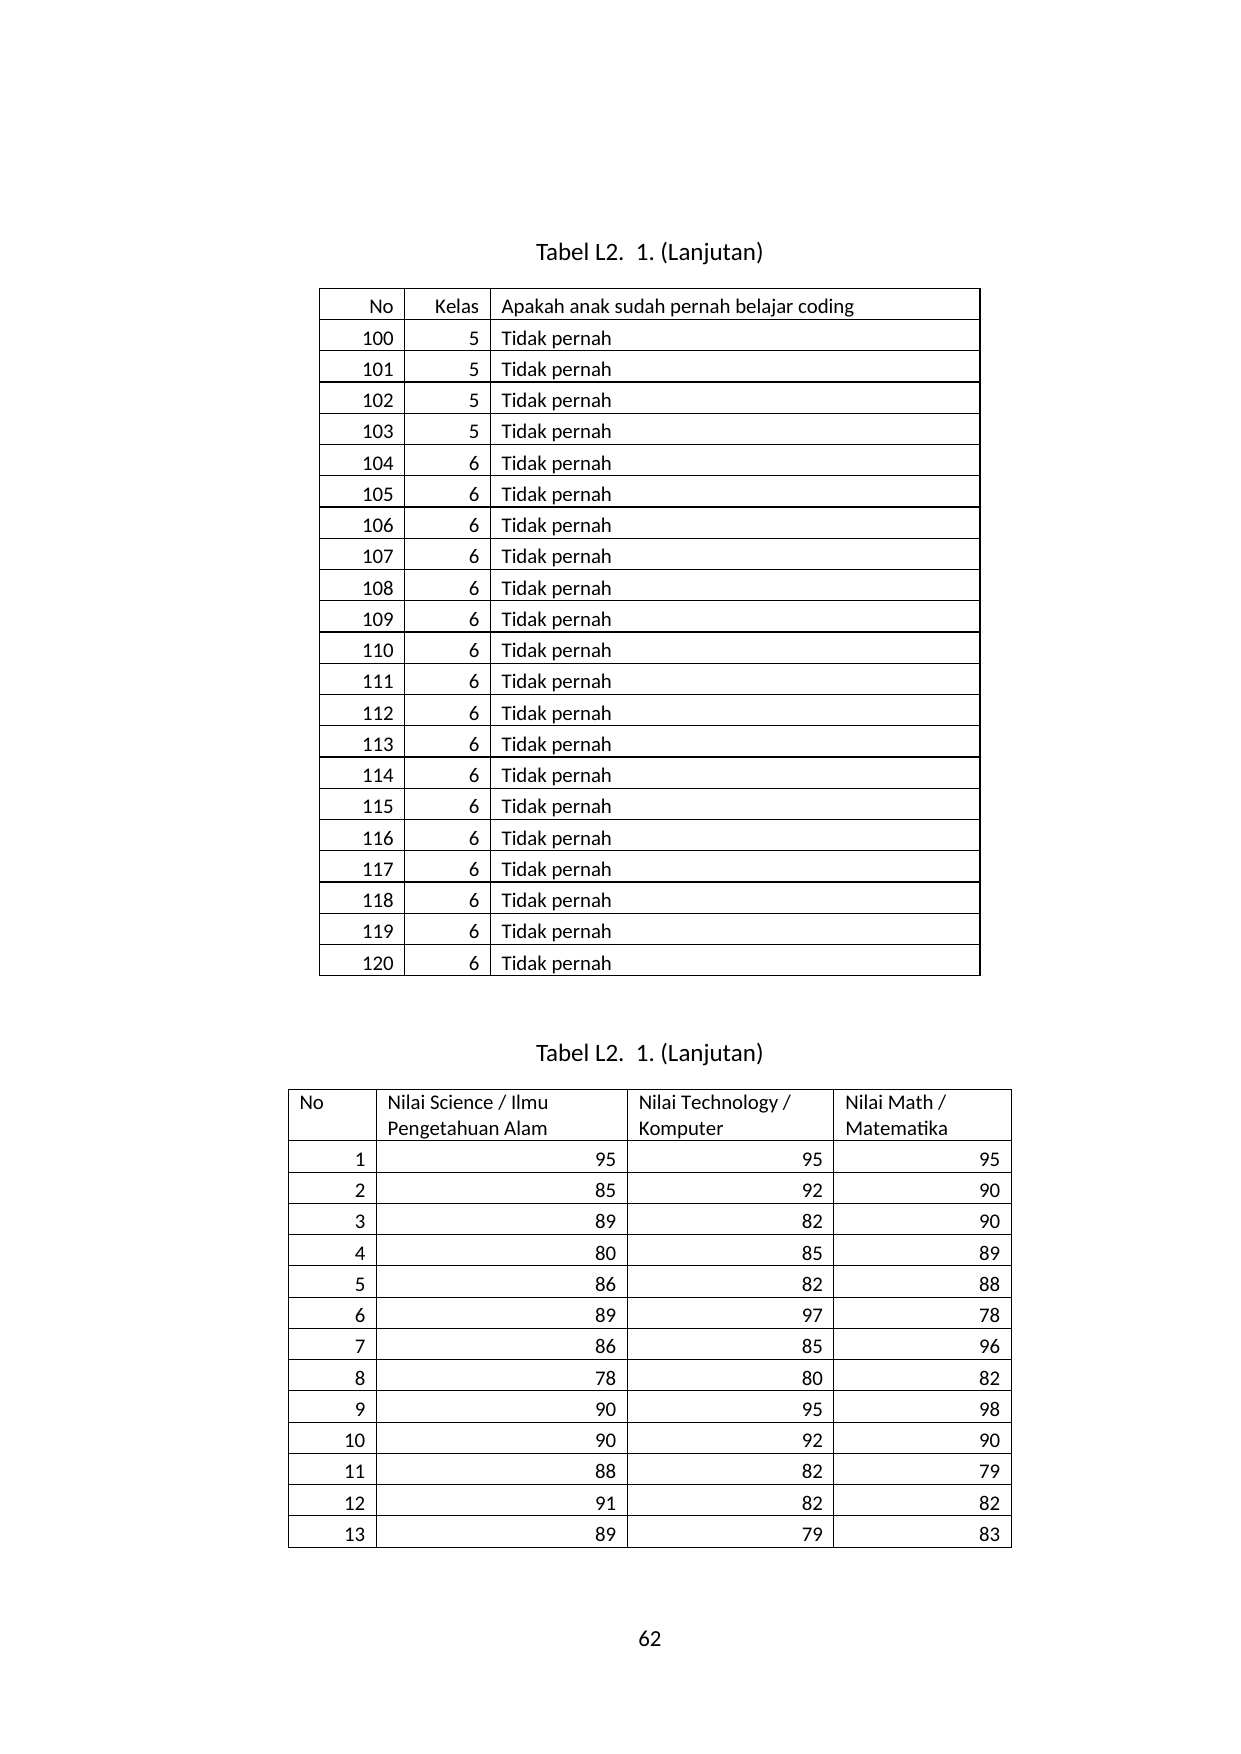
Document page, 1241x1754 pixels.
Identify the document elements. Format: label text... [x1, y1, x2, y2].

table_cell 6 [405, 476, 490, 506]
table_cell Tidak pernah [491, 914, 979, 944]
table_cell 13 [289, 1516, 376, 1547]
table_cell 6 [405, 633, 490, 663]
table_cell 102 [320, 383, 404, 413]
table_cell 92 [628, 1423, 833, 1453]
table_cell 6 [405, 851, 490, 881]
table_header Nilai Science / Ilmu Pengetahuan Alam [377, 1090, 627, 1140]
table_cell Tidak pernah [491, 758, 979, 788]
table_cell 105 [320, 476, 404, 506]
table_cell 6 [405, 883, 490, 913]
table_cell 112 [320, 695, 404, 725]
table_cell 92 [628, 1173, 833, 1203]
table_cell 107 [320, 539, 404, 569]
table_cell 109 [320, 601, 404, 631]
table_cell Tidak pernah [491, 445, 979, 475]
table_cell 6 [405, 664, 490, 694]
table_cell 86 [377, 1266, 627, 1297]
table_cell 86 [377, 1329, 627, 1359]
table_cell 108 [320, 570, 404, 600]
table_cell 5 [289, 1266, 376, 1297]
table_cell 82 [628, 1266, 833, 1297]
table_cell Tidak pernah [491, 883, 979, 913]
table_header No [320, 289, 404, 319]
table_cell Tidak pernah [491, 414, 979, 444]
table_cell 88 [377, 1454, 627, 1484]
table_cell 79 [628, 1516, 833, 1547]
table_cell 110 [320, 633, 404, 663]
table_cell 100 [320, 320, 404, 350]
table_cell Tidak pernah [491, 695, 979, 725]
table_cell 6 [405, 820, 490, 850]
table_cell Tidak pernah [491, 476, 979, 506]
table_cell 119 [320, 914, 404, 944]
table_cell 12 [289, 1485, 376, 1515]
table_cell 80 [628, 1360, 833, 1390]
table_cell 85 [377, 1173, 627, 1203]
table_cell 6 [405, 945, 490, 975]
table_cell Tidak pernah [491, 726, 979, 756]
table_cell 89 [377, 1298, 627, 1328]
table_cell 111 [320, 664, 404, 694]
table_cell Tidak pernah [491, 508, 979, 538]
table_cell Tidak pernah [491, 570, 979, 600]
table_cell Tidak pernah [491, 664, 979, 694]
table_cell 6 [405, 695, 490, 725]
table_cell 82 [628, 1485, 833, 1515]
table_cell 5 [405, 320, 490, 350]
table_cell 88 [834, 1266, 1011, 1297]
table_cell 116 [320, 820, 404, 850]
table_cell 90 [834, 1204, 1011, 1234]
table_cell 82 [834, 1360, 1011, 1390]
table_cell 8 [289, 1360, 376, 1390]
table_cell 7 [289, 1329, 376, 1359]
table_cell Tidak pernah [491, 945, 979, 975]
table_header No [289, 1090, 376, 1140]
table_cell 6 [405, 445, 490, 475]
table_cell 115 [320, 789, 404, 819]
table_cell 95 [377, 1141, 627, 1172]
table_cell 97 [628, 1298, 833, 1328]
text Tabel L2. 1. (Lanjutan) [236, 1037, 1063, 1068]
table_cell 95 [628, 1391, 833, 1422]
table_cell 6 [405, 758, 490, 788]
table_cell 117 [320, 851, 404, 881]
table_cell 118 [320, 883, 404, 913]
table_cell 3 [289, 1204, 376, 1234]
table_cell 83 [834, 1516, 1011, 1547]
table_cell 104 [320, 445, 404, 475]
table_cell Tidak pernah [491, 320, 979, 350]
table_cell 114 [320, 758, 404, 788]
table_cell 4 [289, 1235, 376, 1265]
table_cell 1 [289, 1141, 376, 1172]
table_cell 6 [405, 726, 490, 756]
table_cell Tidak pernah [491, 820, 979, 850]
table_cell 9 [289, 1391, 376, 1422]
table_header Nilai Math / Matematika [834, 1090, 1011, 1140]
table_cell 11 [289, 1454, 376, 1484]
table_cell 10 [289, 1423, 376, 1453]
table_cell 90 [834, 1423, 1011, 1453]
table_cell Tidak pernah [491, 601, 979, 631]
table_cell 90 [377, 1423, 627, 1453]
table_cell 5 [405, 383, 490, 413]
table_cell 85 [628, 1235, 833, 1265]
table_cell 6 [405, 539, 490, 569]
table_cell 80 [377, 1235, 627, 1265]
table_cell Tidak pernah [491, 633, 979, 663]
table_cell 89 [377, 1516, 627, 1547]
table_cell 85 [628, 1329, 833, 1359]
text Tabel L2. 1. (Lanjutan) [236, 236, 1063, 267]
table_cell 5 [405, 414, 490, 444]
table_cell 82 [628, 1454, 833, 1484]
table_cell 6 [405, 914, 490, 944]
table_cell 103 [320, 414, 404, 444]
table_cell 96 [834, 1329, 1011, 1359]
table_header Apakah anak sudah pernah belajar coding [491, 289, 979, 319]
table_cell 98 [834, 1391, 1011, 1422]
table_cell 6 [405, 789, 490, 819]
table_cell 6 [289, 1298, 376, 1328]
table_cell 82 [628, 1204, 833, 1234]
table_cell Tidak pernah [491, 539, 979, 569]
table_cell 5 [405, 351, 490, 381]
table_cell 90 [834, 1173, 1011, 1203]
table_cell 6 [405, 508, 490, 538]
table_cell 6 [405, 570, 490, 600]
table_cell 79 [834, 1454, 1011, 1484]
table_cell 91 [377, 1485, 627, 1515]
table_cell 95 [834, 1141, 1011, 1172]
table_cell 113 [320, 726, 404, 756]
table_cell 82 [834, 1485, 1011, 1515]
table_cell 95 [628, 1141, 833, 1172]
table_cell 2 [289, 1173, 376, 1203]
table_header Nilai Technology / Komputer [628, 1090, 833, 1140]
table_cell Tidak pernah [491, 351, 979, 381]
table_cell Tidak pernah [491, 851, 979, 881]
table_cell Tidak pernah [491, 383, 979, 413]
table_cell 6 [405, 601, 490, 631]
table_cell 89 [377, 1204, 627, 1234]
table_cell 78 [377, 1360, 627, 1390]
table_cell 90 [377, 1391, 627, 1422]
table_cell 89 [834, 1235, 1011, 1265]
table_cell 101 [320, 351, 404, 381]
table_header Kelas [405, 289, 490, 319]
table_cell 120 [320, 945, 404, 975]
table_cell 78 [834, 1298, 1011, 1328]
table_cell Tidak pernah [491, 789, 979, 819]
table_cell 106 [320, 508, 404, 538]
